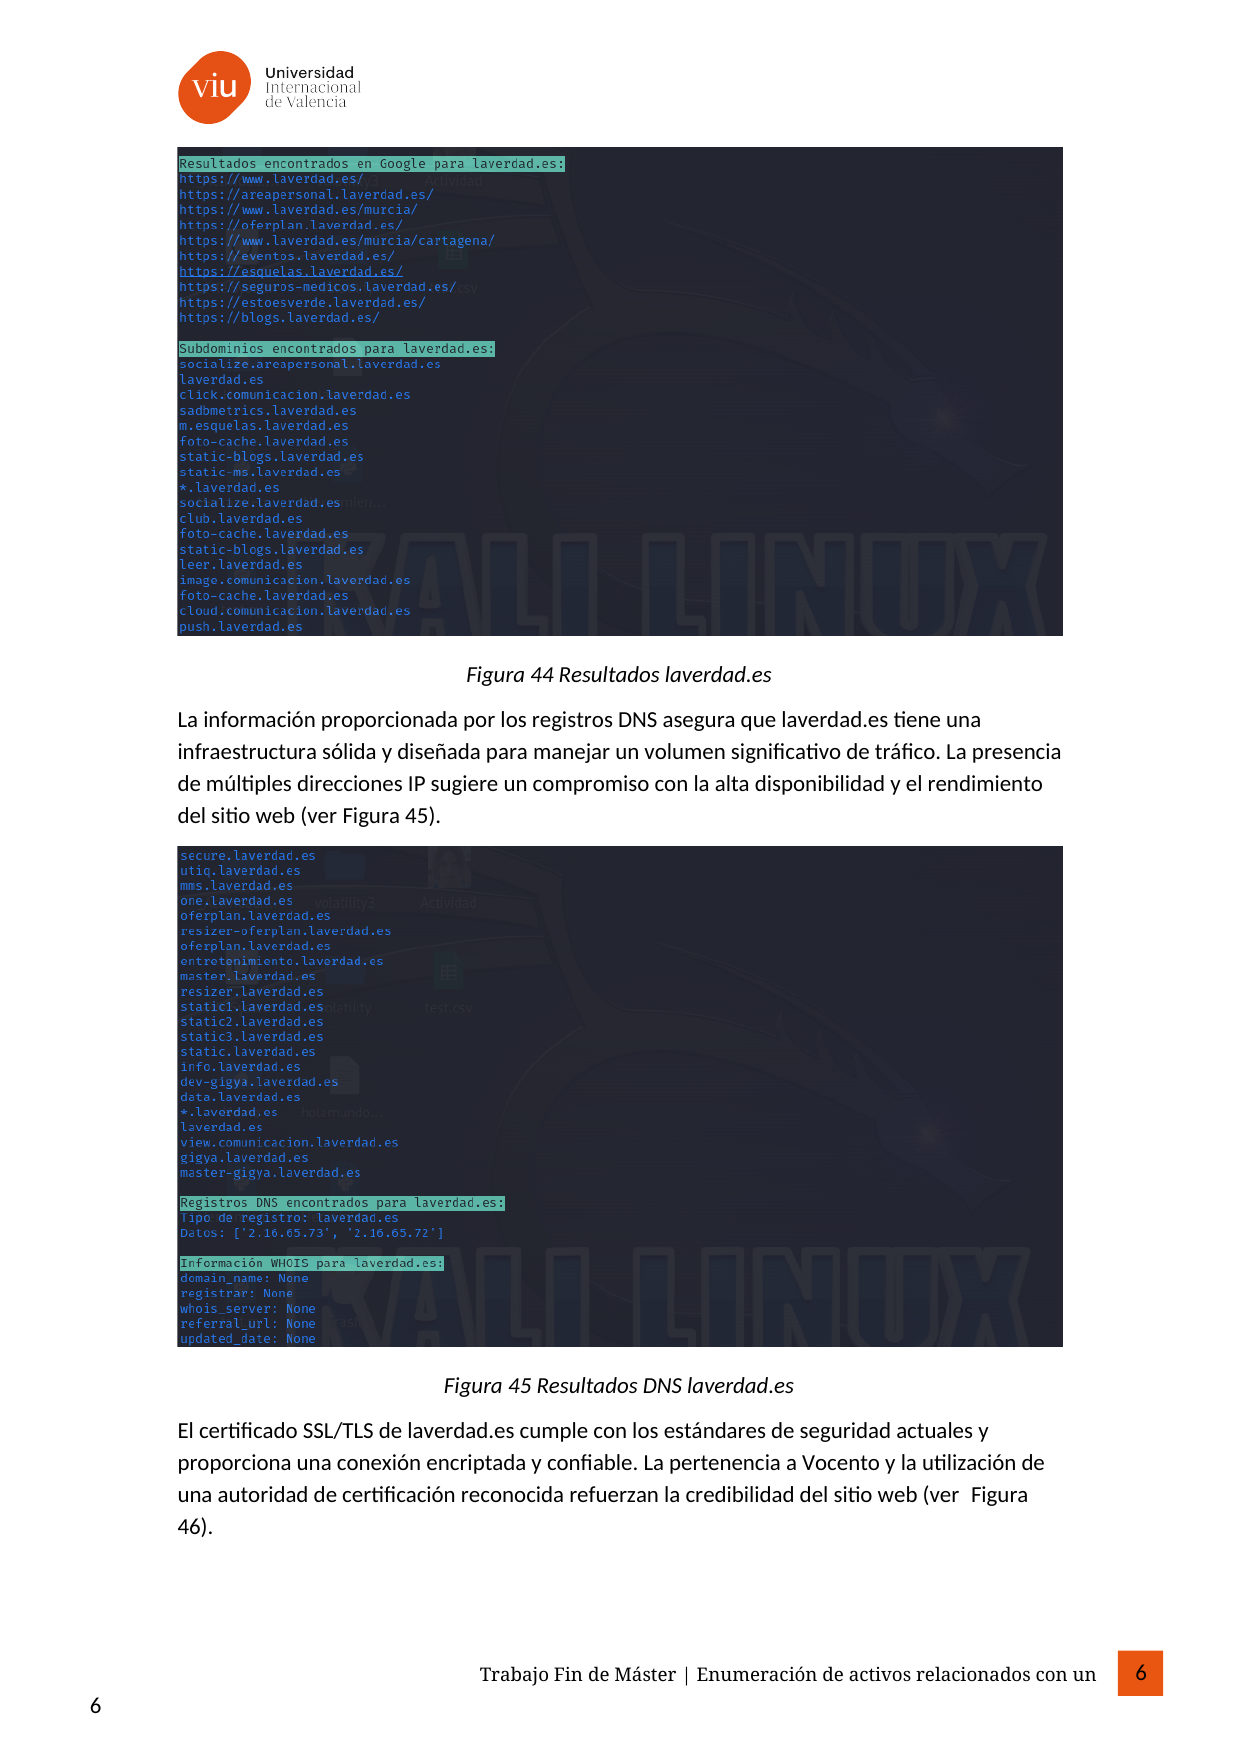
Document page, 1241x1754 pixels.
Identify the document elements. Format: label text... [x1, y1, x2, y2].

text La información proporcionada por los registros DNS asegura que laverdad.es tiene una infraestructura sólida y diseñada para manejar un volumen significativo de tráfico. La presencia de múltiples direcciones IP sugiere un compromiso con la alta disponibilidad y el rendimiento del sitio web (ver Figura 45). [177, 705, 1063, 829]
text Figura 44 Resultados laverdad.es [177, 660, 1063, 688]
picture [177, 147, 1063, 636]
picture [177, 846, 1063, 1347]
text El certificado SSL/TLS de laverdad.es cumple con los estándares de seguridad actuales y proporciona una conexión encriptada y confiable. La pertenencia a Vocento y la utilización de una autoridad de certificación reconocida refuerzan la credibilidad del sitio web (ver Figura 46). [177, 1416, 1063, 1540]
picture [161, 33, 378, 142]
text Figura 45 Resultados DNS laverdad.es [177, 1371, 1063, 1399]
